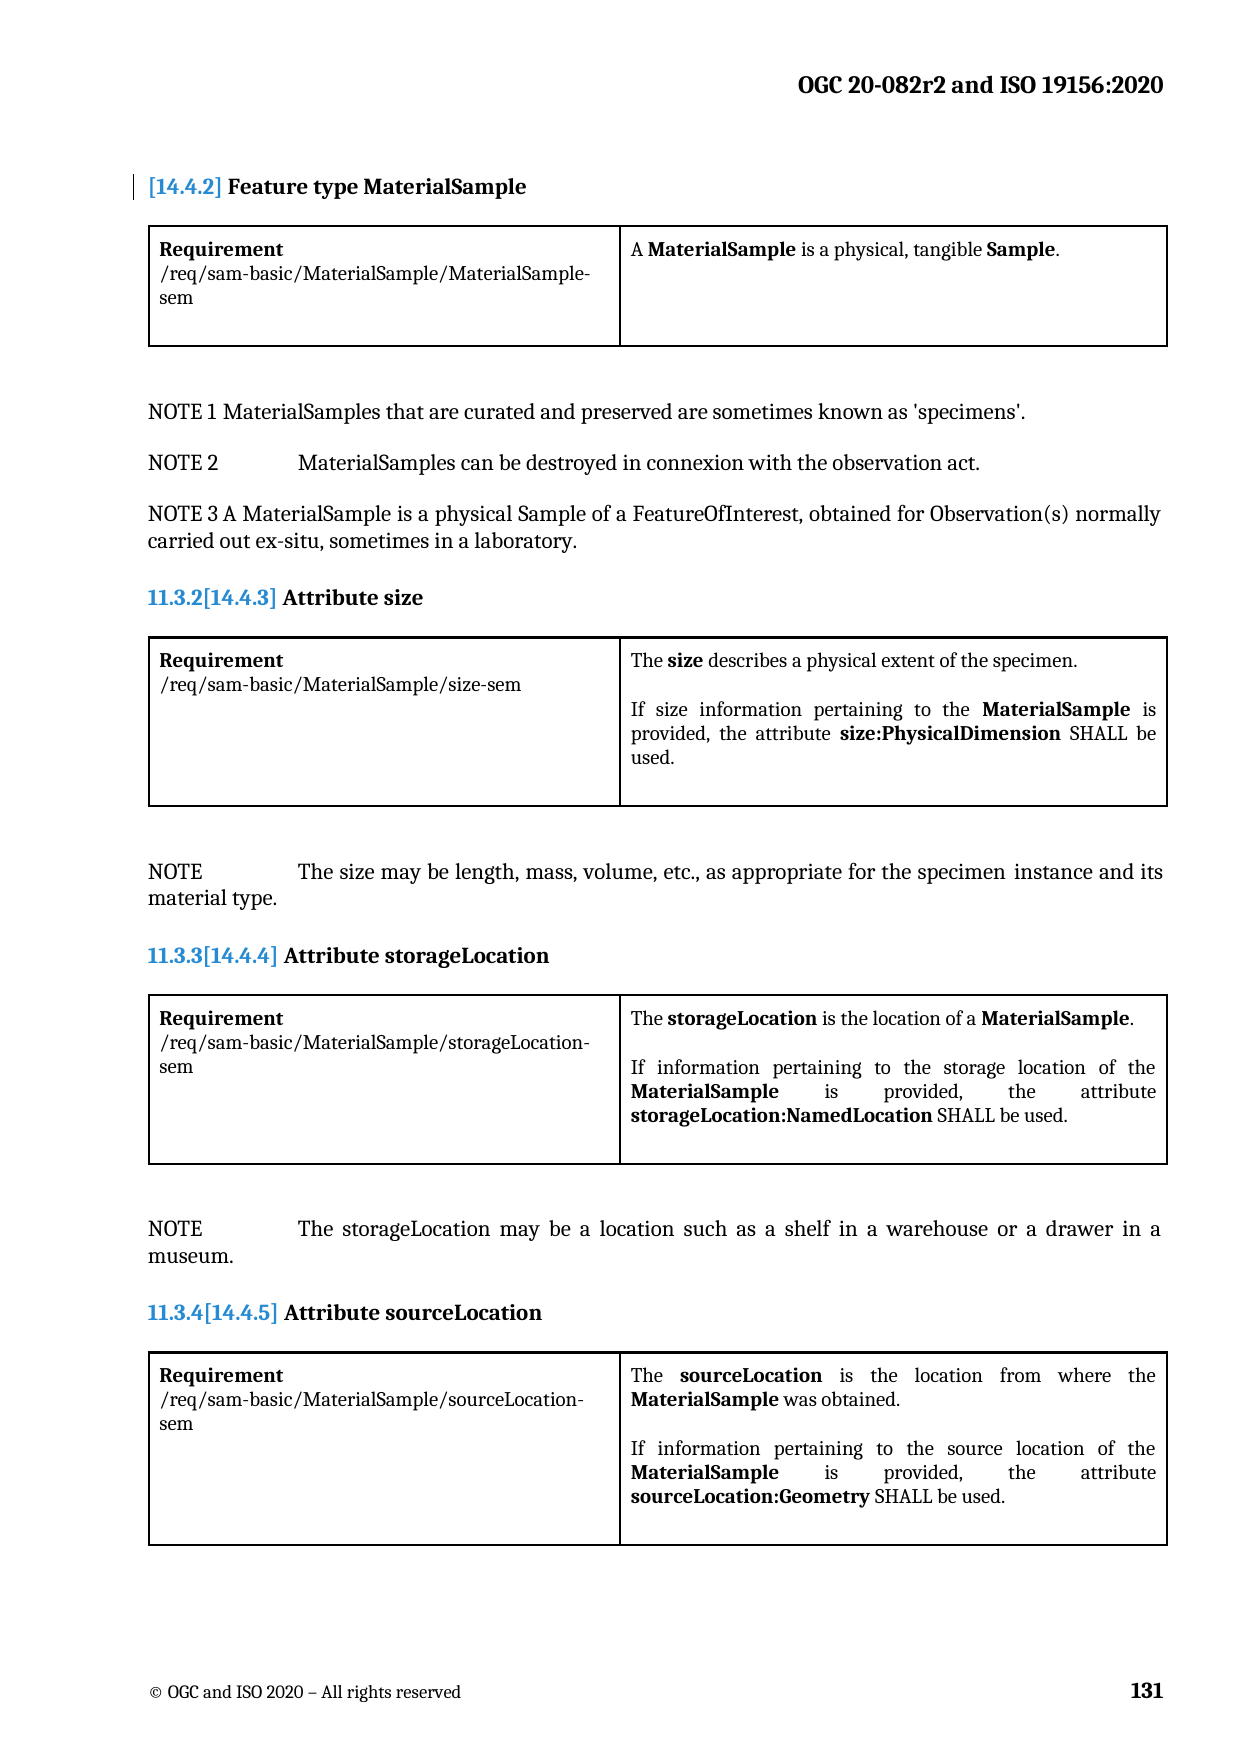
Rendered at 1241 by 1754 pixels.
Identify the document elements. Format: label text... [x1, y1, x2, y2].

subtitle Attribute storageLocation [148, 943, 1163, 969]
subtitle Attribute size [148, 585, 1163, 611]
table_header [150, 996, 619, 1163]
subtitle Attribute sourceLocation [148, 1300, 1163, 1326]
text NOTE 1 MaterialSamples that are curated and preserved are sometimes known as 'specimens'. [148, 398, 1163, 425]
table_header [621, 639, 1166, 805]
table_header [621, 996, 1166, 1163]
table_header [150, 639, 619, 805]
subtitle Feature type MaterialSample [148, 174, 1163, 200]
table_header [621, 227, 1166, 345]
text NOTE The size may be length, mass, volume, etc., as appropriate for the specimen instance and its material type. [148, 859, 1163, 911]
text NOTE 2 MaterialSamples can be destroyed in connexion with the observation act. [148, 450, 1163, 476]
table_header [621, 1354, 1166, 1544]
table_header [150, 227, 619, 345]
text NOTE 3 A MaterialSample is a physical Sample of a FeatureOfInterest, obtained for Observation(s) normally carried out ex-situ, sometimes in a laboratory. [148, 501, 1163, 554]
text NOTE The storageLocation may be a location such as a shelf in a warehouse or a drawer in a museum. [148, 1216, 1163, 1269]
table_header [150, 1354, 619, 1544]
